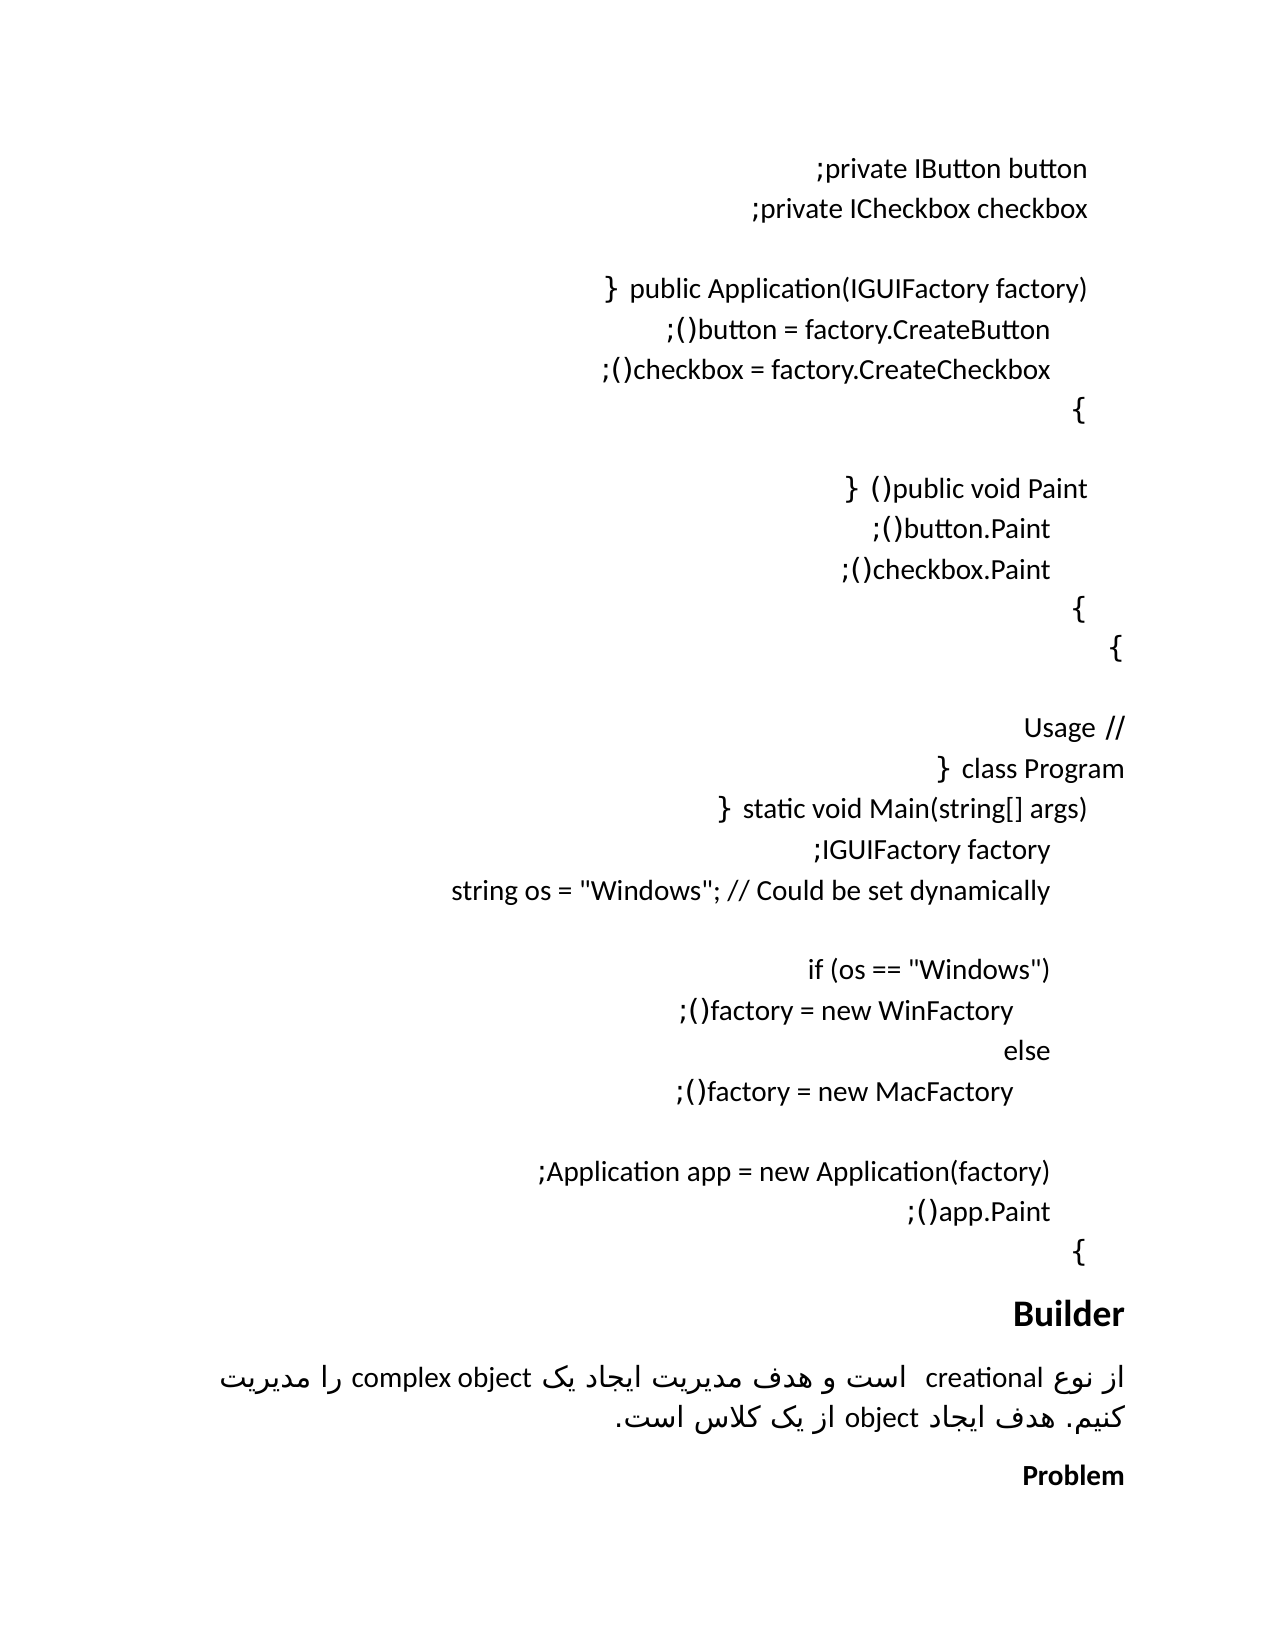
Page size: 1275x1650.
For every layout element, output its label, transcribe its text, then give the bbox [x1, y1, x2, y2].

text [150, 150, 1125, 1268]
text Builder [150, 1289, 1125, 1335]
text از نوع creational است و هدف مدیریت ایجاد یک complex object را مدیریت کنیم. هدف ایجاد object از یک کلاس است. [150, 1359, 1125, 1435]
text Problem [150, 1457, 1125, 1493]
